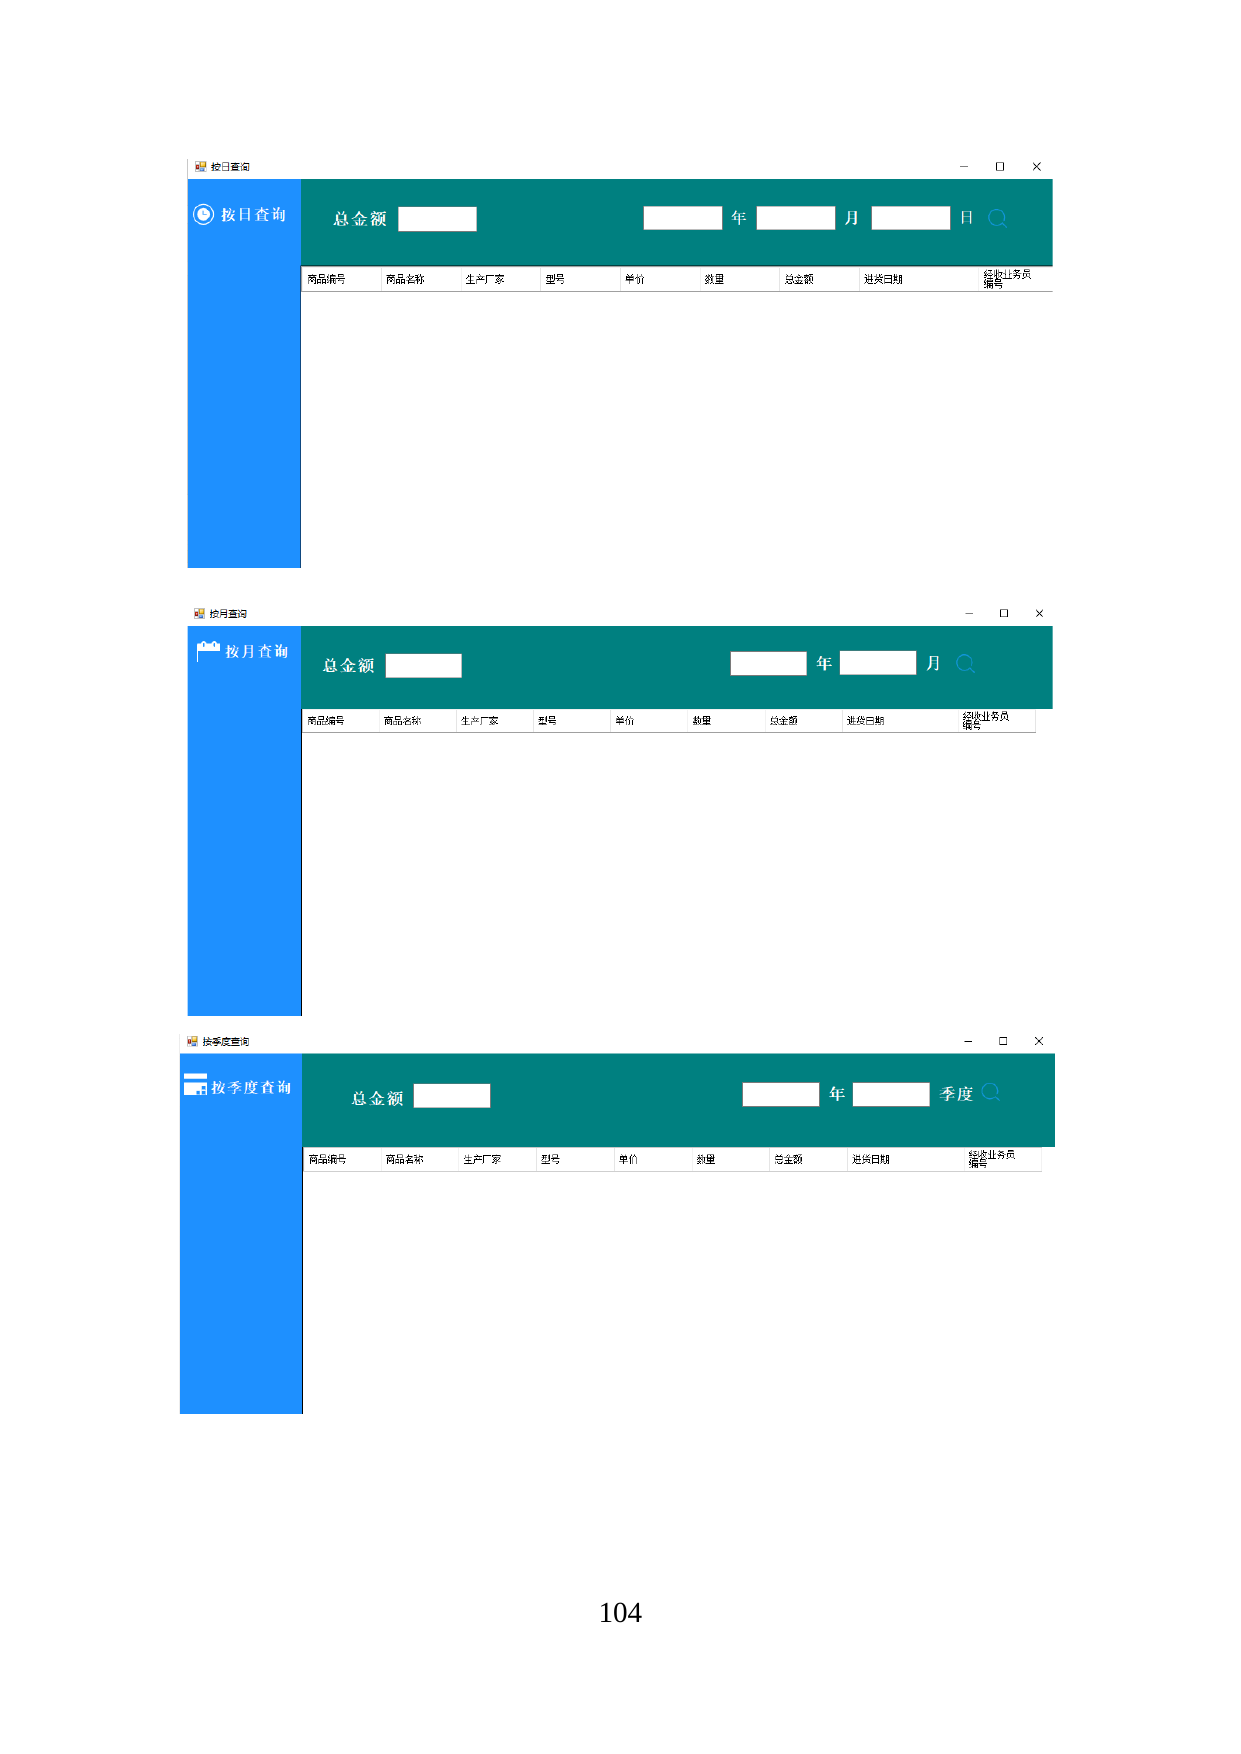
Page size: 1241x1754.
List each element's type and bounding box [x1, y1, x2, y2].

picture [187, 603, 1053, 1016]
picture [179, 1034, 1055, 1414]
picture [187, 159, 1053, 568]
